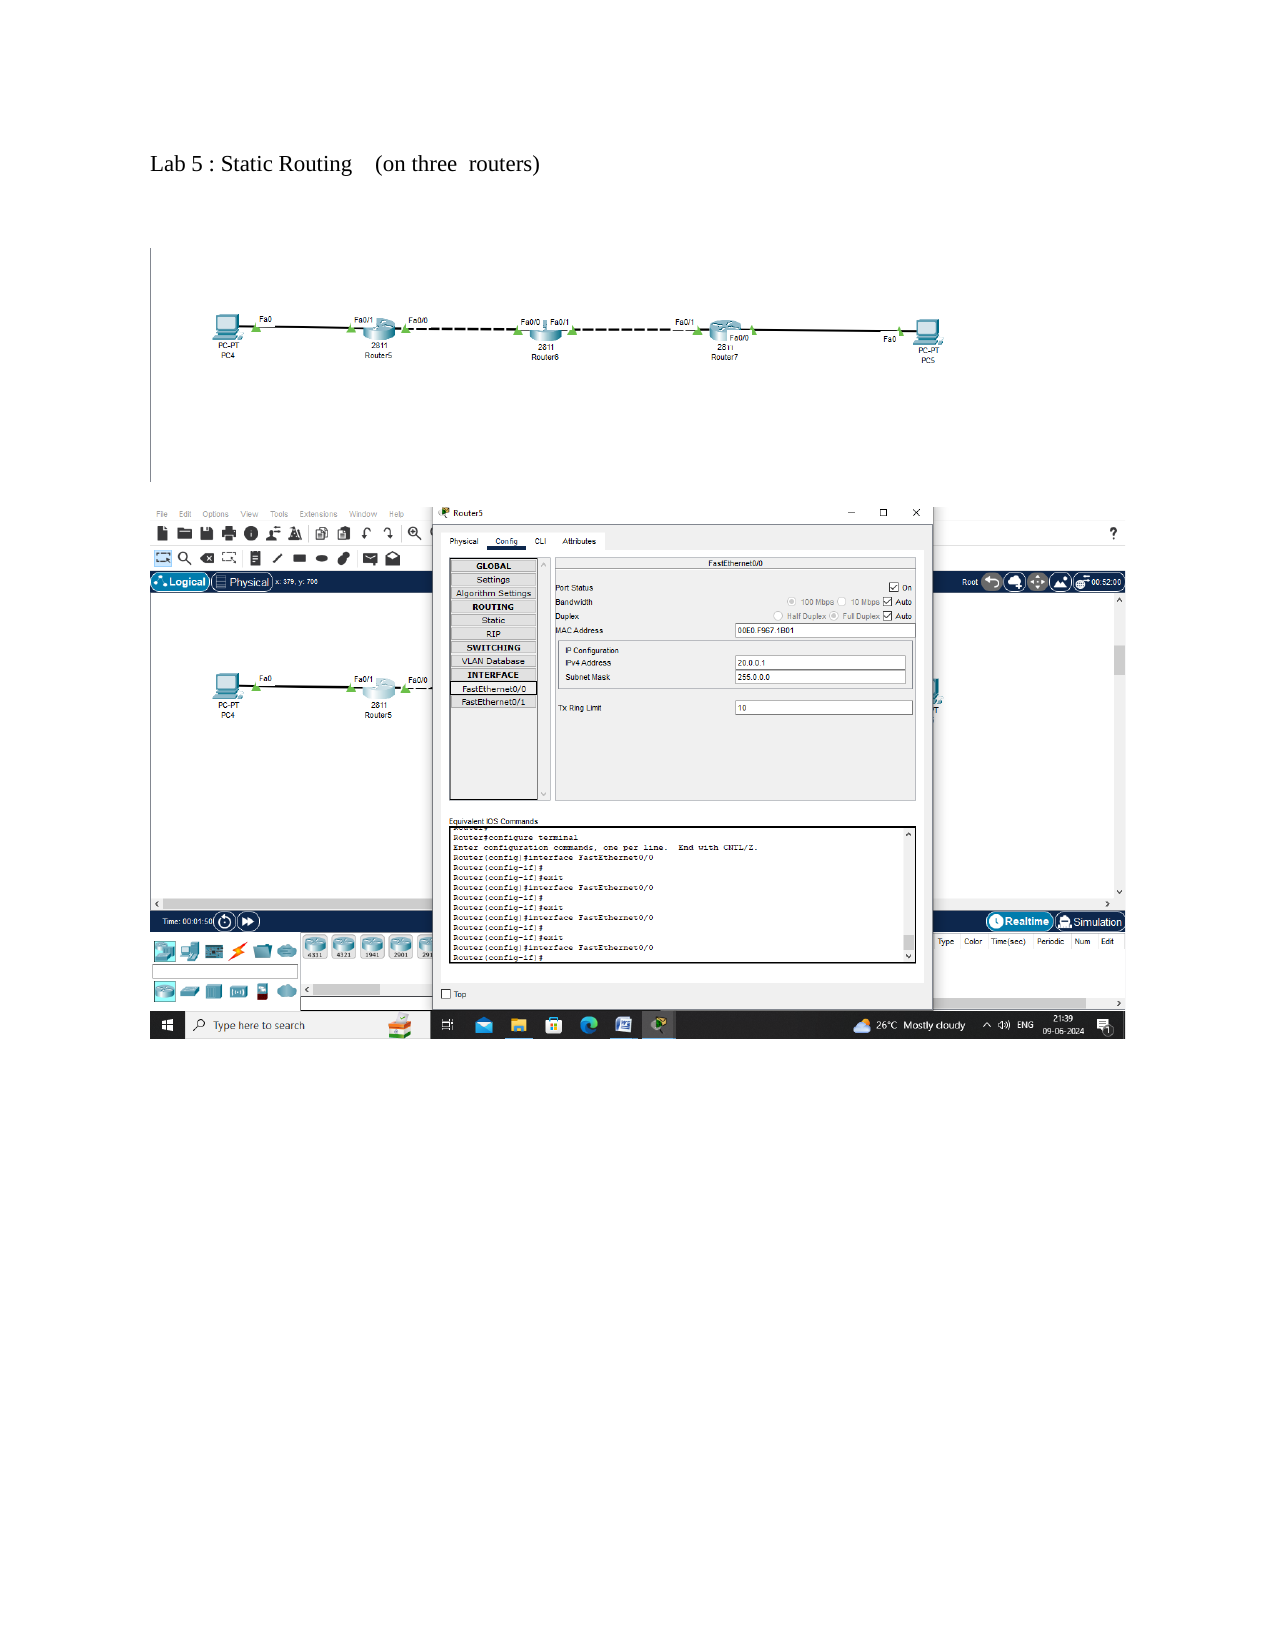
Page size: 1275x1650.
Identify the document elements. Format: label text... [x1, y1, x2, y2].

text Lab 5 : Static Routing (on three routers) [150, 150, 1125, 176]
picture [150, 248, 1106, 482]
picture [183, 581, 190, 587]
picture [150, 507, 1125, 1039]
